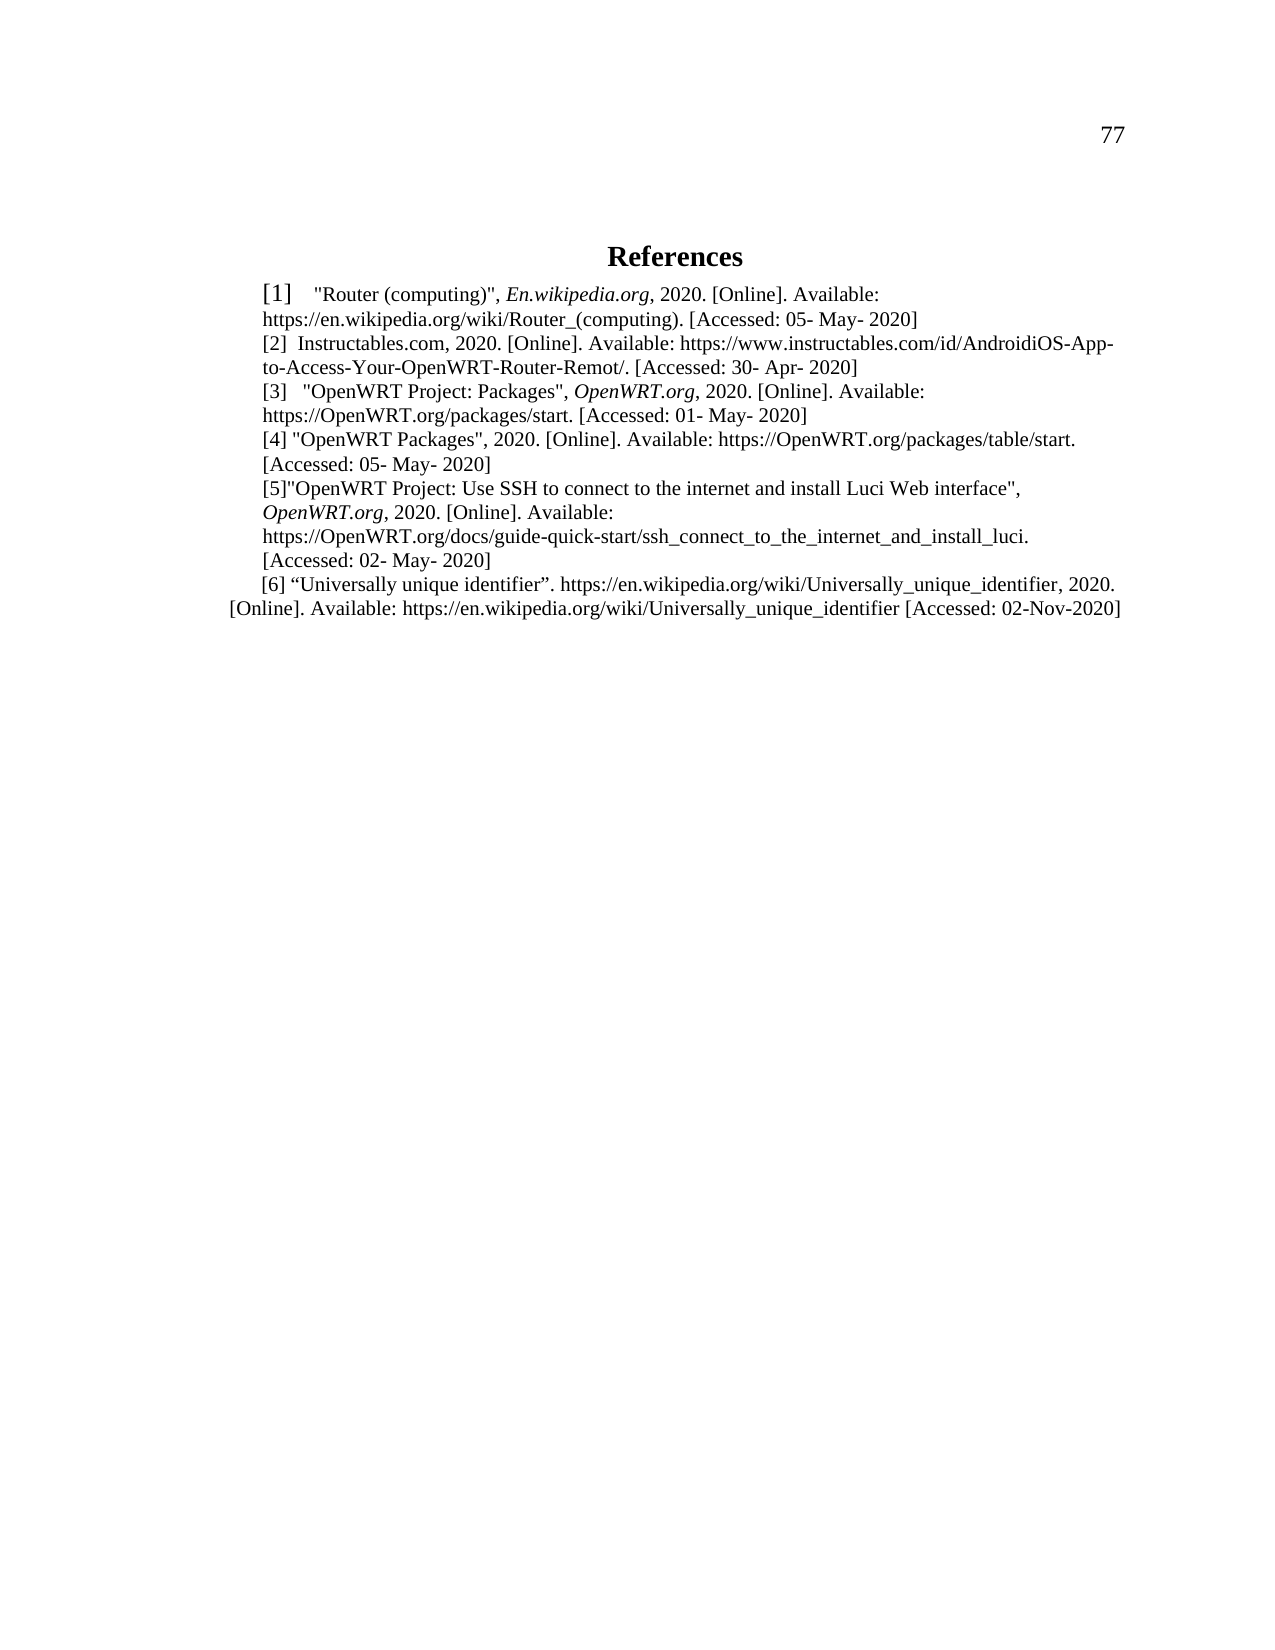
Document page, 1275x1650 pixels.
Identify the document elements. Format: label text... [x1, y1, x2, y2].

text [1] "Router (computing)", En.wikipedia.org, 2020. [Online]. Available: https://en.wikipedia.org/wiki/Router_(computing). [Accessed: 05- May- 2020] [262, 278, 1125, 331]
subtitle References [225, 220, 1125, 278]
text [3] "OpenWRT Project: Packages", OpenWRT.org, 2020. [Online]. Available: https://OpenWRT.org/packages/start. [Accessed: 01- May- 2020] [808, 379, 1125, 427]
text [5]"OpenWRT Project: Use SSH to connect to the internet and install Luci Web interface", OpenWRT.org, 2020. [Online]. Available: https://OpenWRT.org/docs/guide-quick-start/ssh_connect_to_the_internet_and_install_luci. [Accessed: 02- May- 2020] [262, 476, 1125, 572]
text [2] Instructables.com, 2020. [Online]. Available: https://www.instructables.com/id/AndroidiOS-App-to-Access-Your-OpenWRT-Router-Remot/. [Accessed: 30- Apr- 2020] [858, 331, 1125, 379]
text [4] "OpenWRT Packages", 2020. [Online]. Available: https://OpenWRT.org/packages/table/start. [Accessed: 05- May- 2020] [262, 427, 1125, 476]
